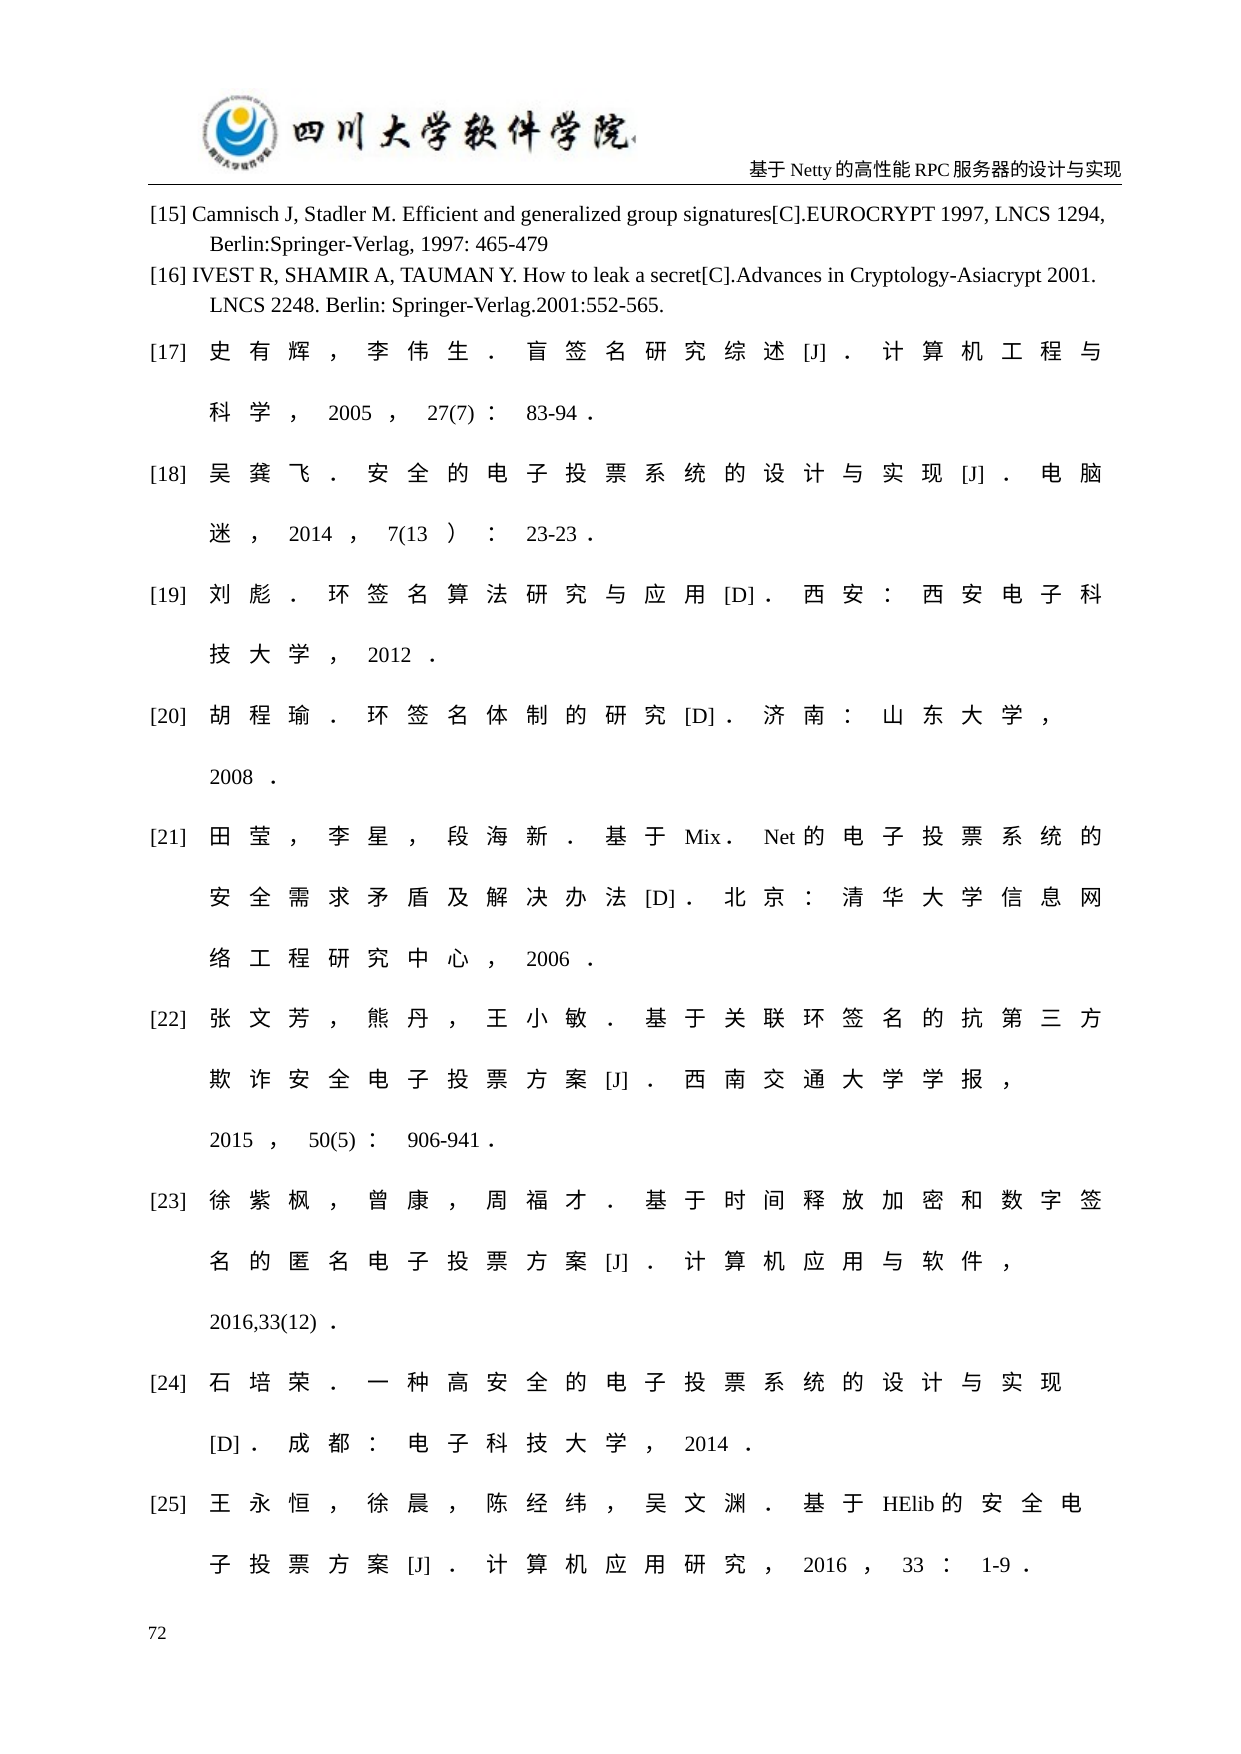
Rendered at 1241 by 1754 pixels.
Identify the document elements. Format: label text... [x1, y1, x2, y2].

text [16] IVEST R, SHAMIR A, TAUMAN Y. How to leak a secret[C].Advances in Cryptology-Asiacrypt 2001. LNCS 2248. Berlin: Springer-Verlag.2001:552-565. [150, 259, 1120, 320]
text [17] 史有辉，李伟生．盲签名研究综述[J]．计算机工程与科学，2005，27(7)：83-94． [150, 320, 1120, 441]
picture [197, 88, 639, 177]
text [19] 刘彪．环签名算法研究与应用[D]．西安：西安电子科技大学，2012． [150, 562, 1120, 683]
text [20] 胡程瑜．环签名体制的研究[D]．济南：山东大学，2008． [150, 683, 1120, 805]
text [18] 吴龚飞．安全的电子投票系统的设计与实现[J]．电脑迷，2014，7(13）：23-23． [150, 441, 1120, 562]
text [24] 石培荣．一种高安全的电子投票系统的设计与实现[D]．成都：电子科技大学，2014． [150, 1350, 1120, 1472]
text [25] 王永恒，徐晨，陈经纬，吴文渊．基于HElib的安全电子投票方案[J]．计算机应用研究，2016，33：1-9． [150, 1472, 1120, 1593]
text [22] 张文芳，熊丹，王小敏．基于关联环签名的抗第三方欺诈安全电子投票方案[J]．西南交通大学学报，2015，50(5)：906-941． [150, 987, 1120, 1168]
text [15] Camnisch J, Stadler M. Efficient and generalized group signatures[C].EUROCRYPT 1997, LNCS 1294, Berlin:Springer-Verlag, 1997: 465-479 [150, 198, 1120, 259]
text [23] 徐紫枫，曾康，周福才．基于时间释放加密和数字签名的匿名电子投票方案[J]．计算机应用与软件，2016,33(12)． [150, 1168, 1120, 1350]
text [21] 田莹，李星，段海新．基于Mix．Net的电子投票系统的安全需求矛盾及解决办法[D]．北京：清华大学信息网络工程研究中心，2006． [150, 805, 1120, 987]
